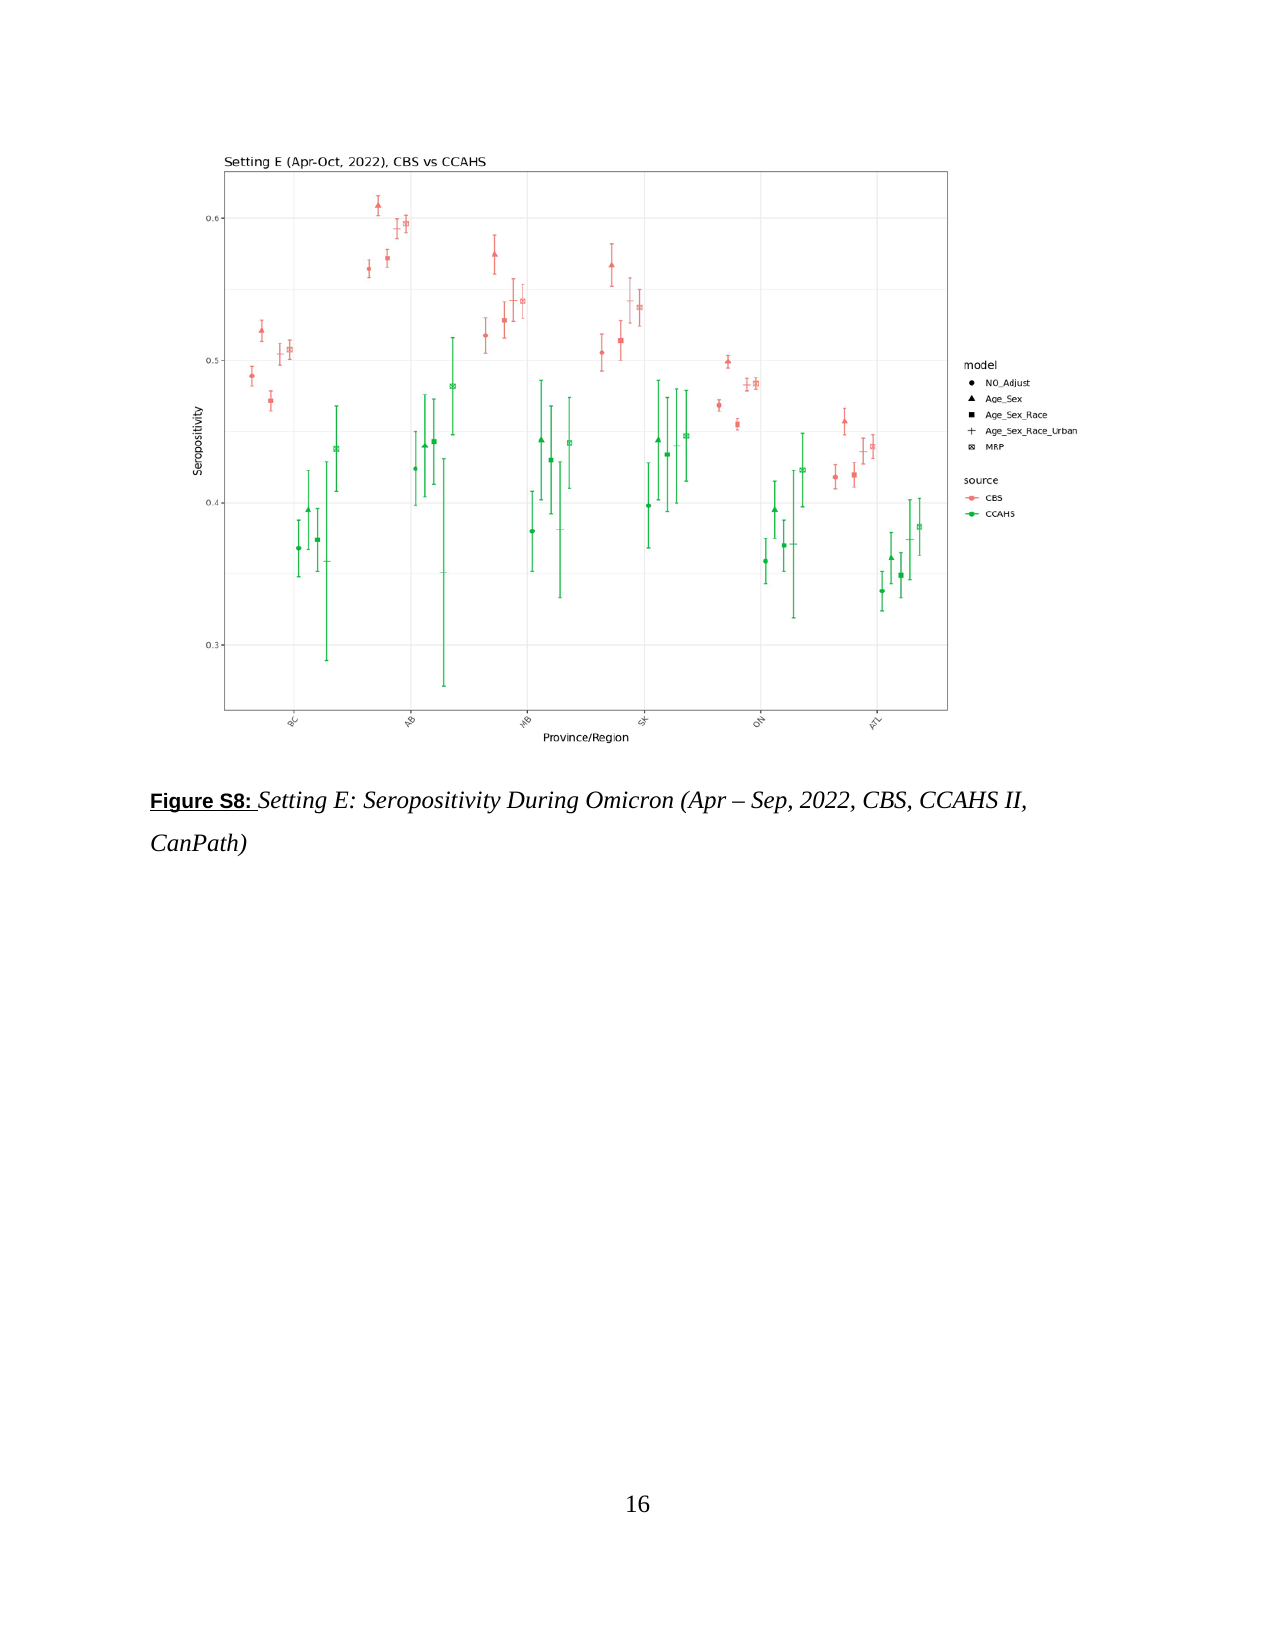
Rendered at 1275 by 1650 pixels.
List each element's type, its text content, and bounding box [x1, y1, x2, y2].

picture [187, 150, 1088, 750]
text Figure S8: Setting E: Seropositivity During Omicron (Apr – Sep, 2022, CBS, CCAHS II, CanPath) [150, 785, 1125, 857]
